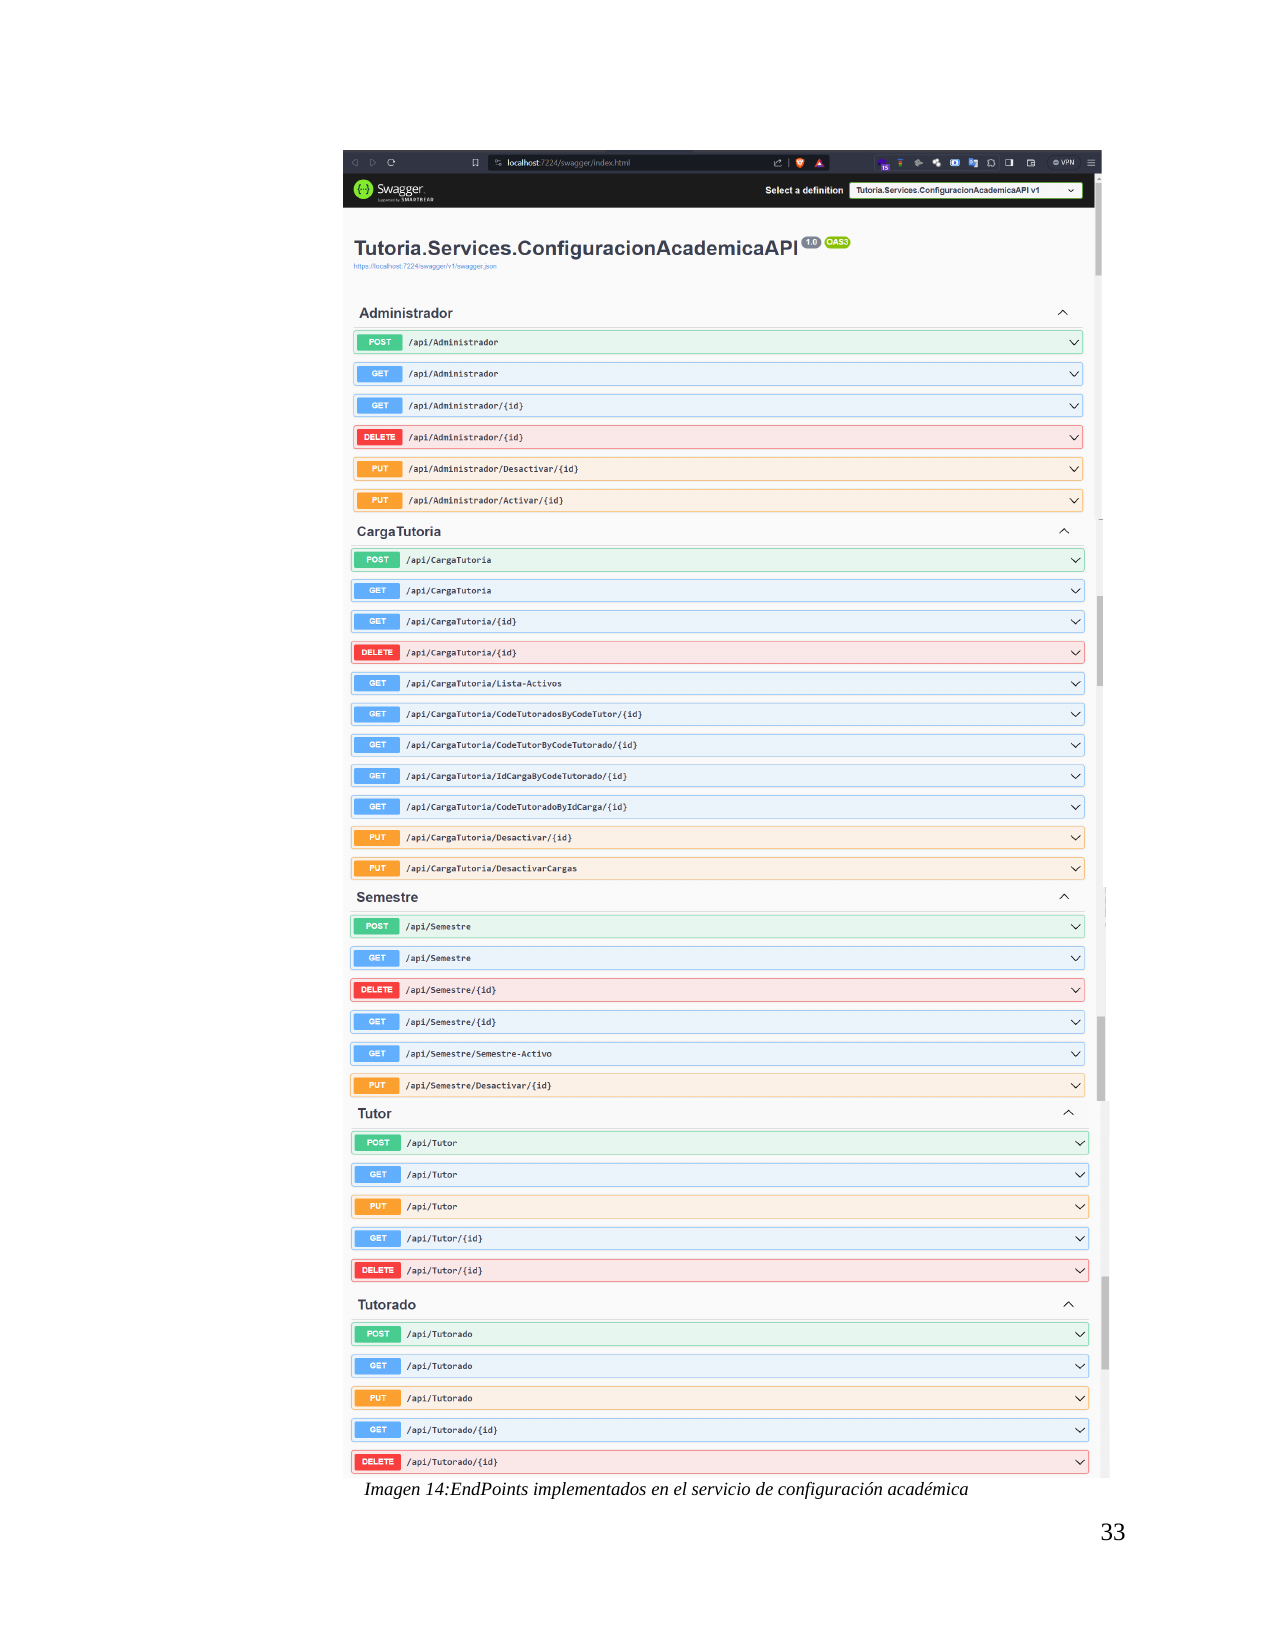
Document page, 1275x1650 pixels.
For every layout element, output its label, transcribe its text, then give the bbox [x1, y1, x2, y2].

text Imagen 14:EndPoints implementados en el servicio de configuración académica [139, 1478, 1194, 1499]
picture [343, 150, 1110, 1478]
